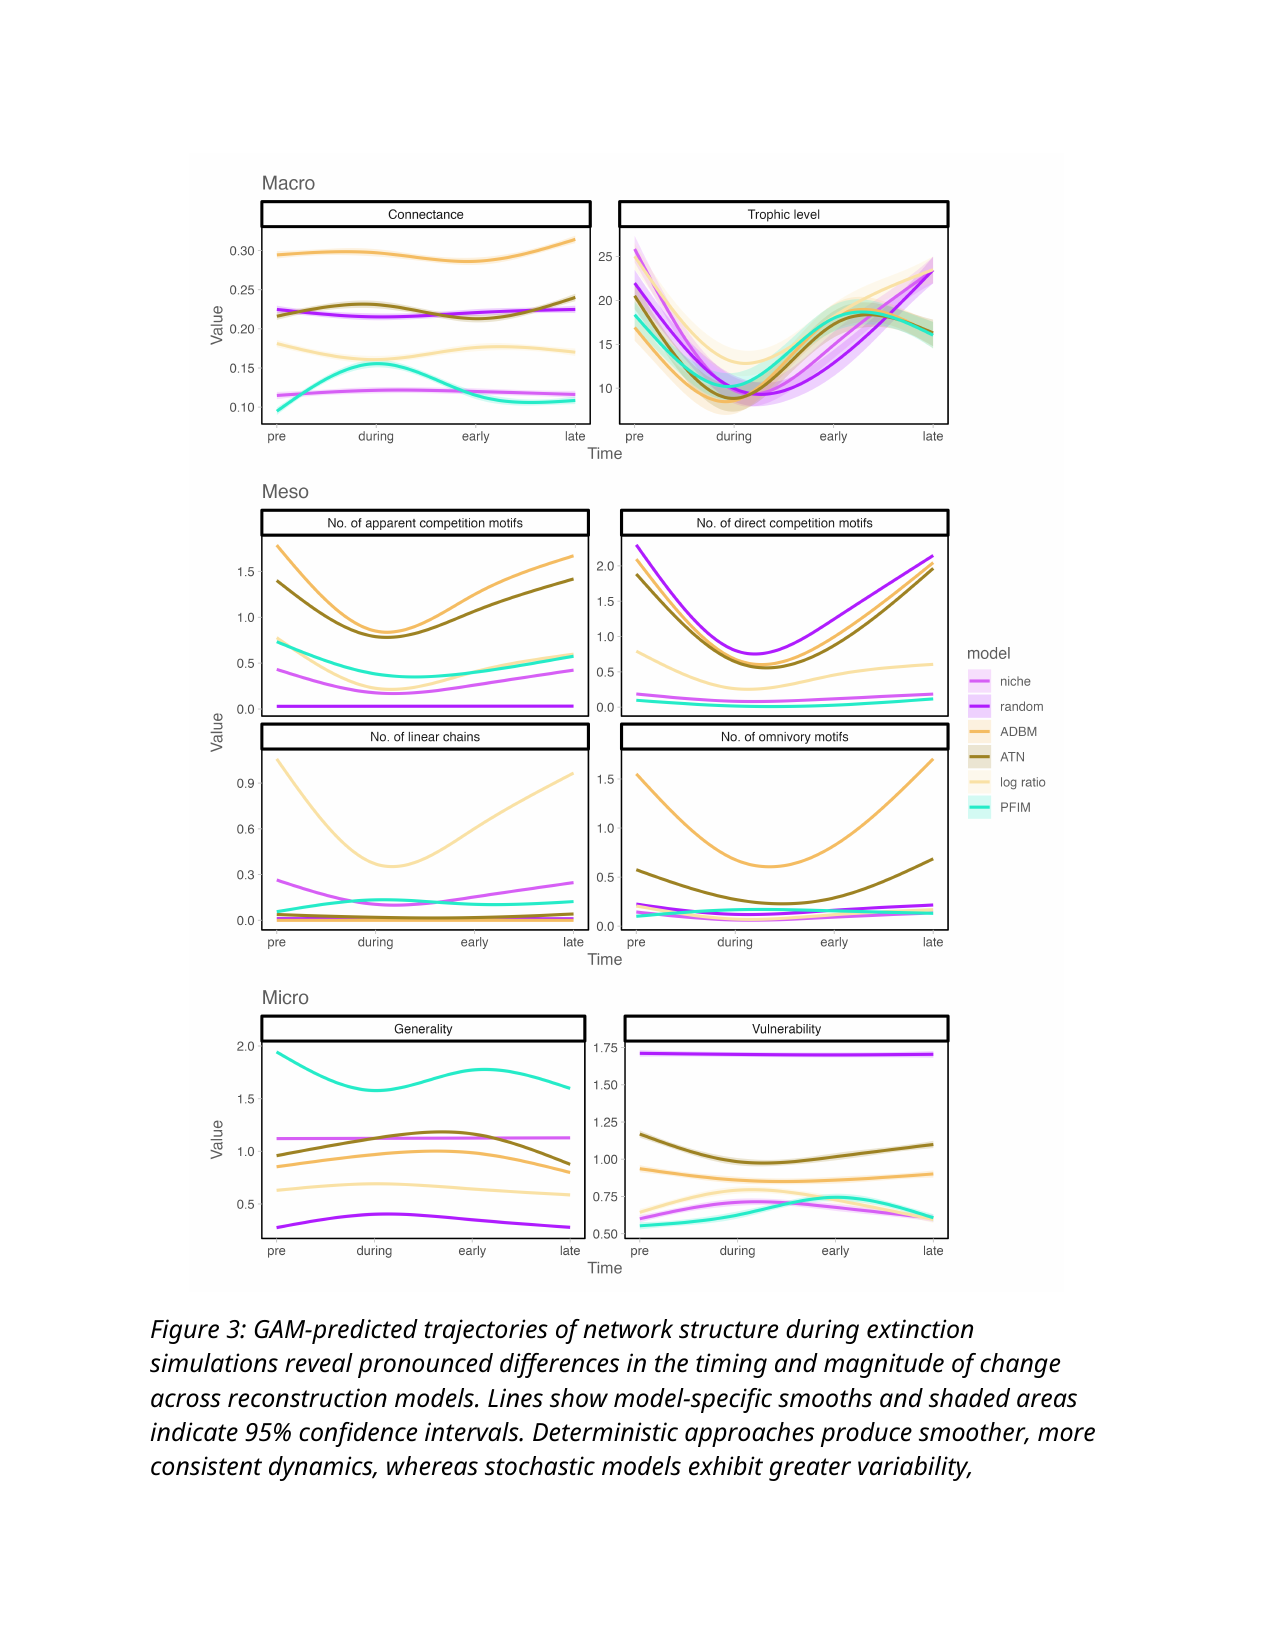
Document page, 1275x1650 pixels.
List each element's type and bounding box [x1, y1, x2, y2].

table_header [139, 150, 1114, 1482]
picture [188, 153, 1064, 1292]
